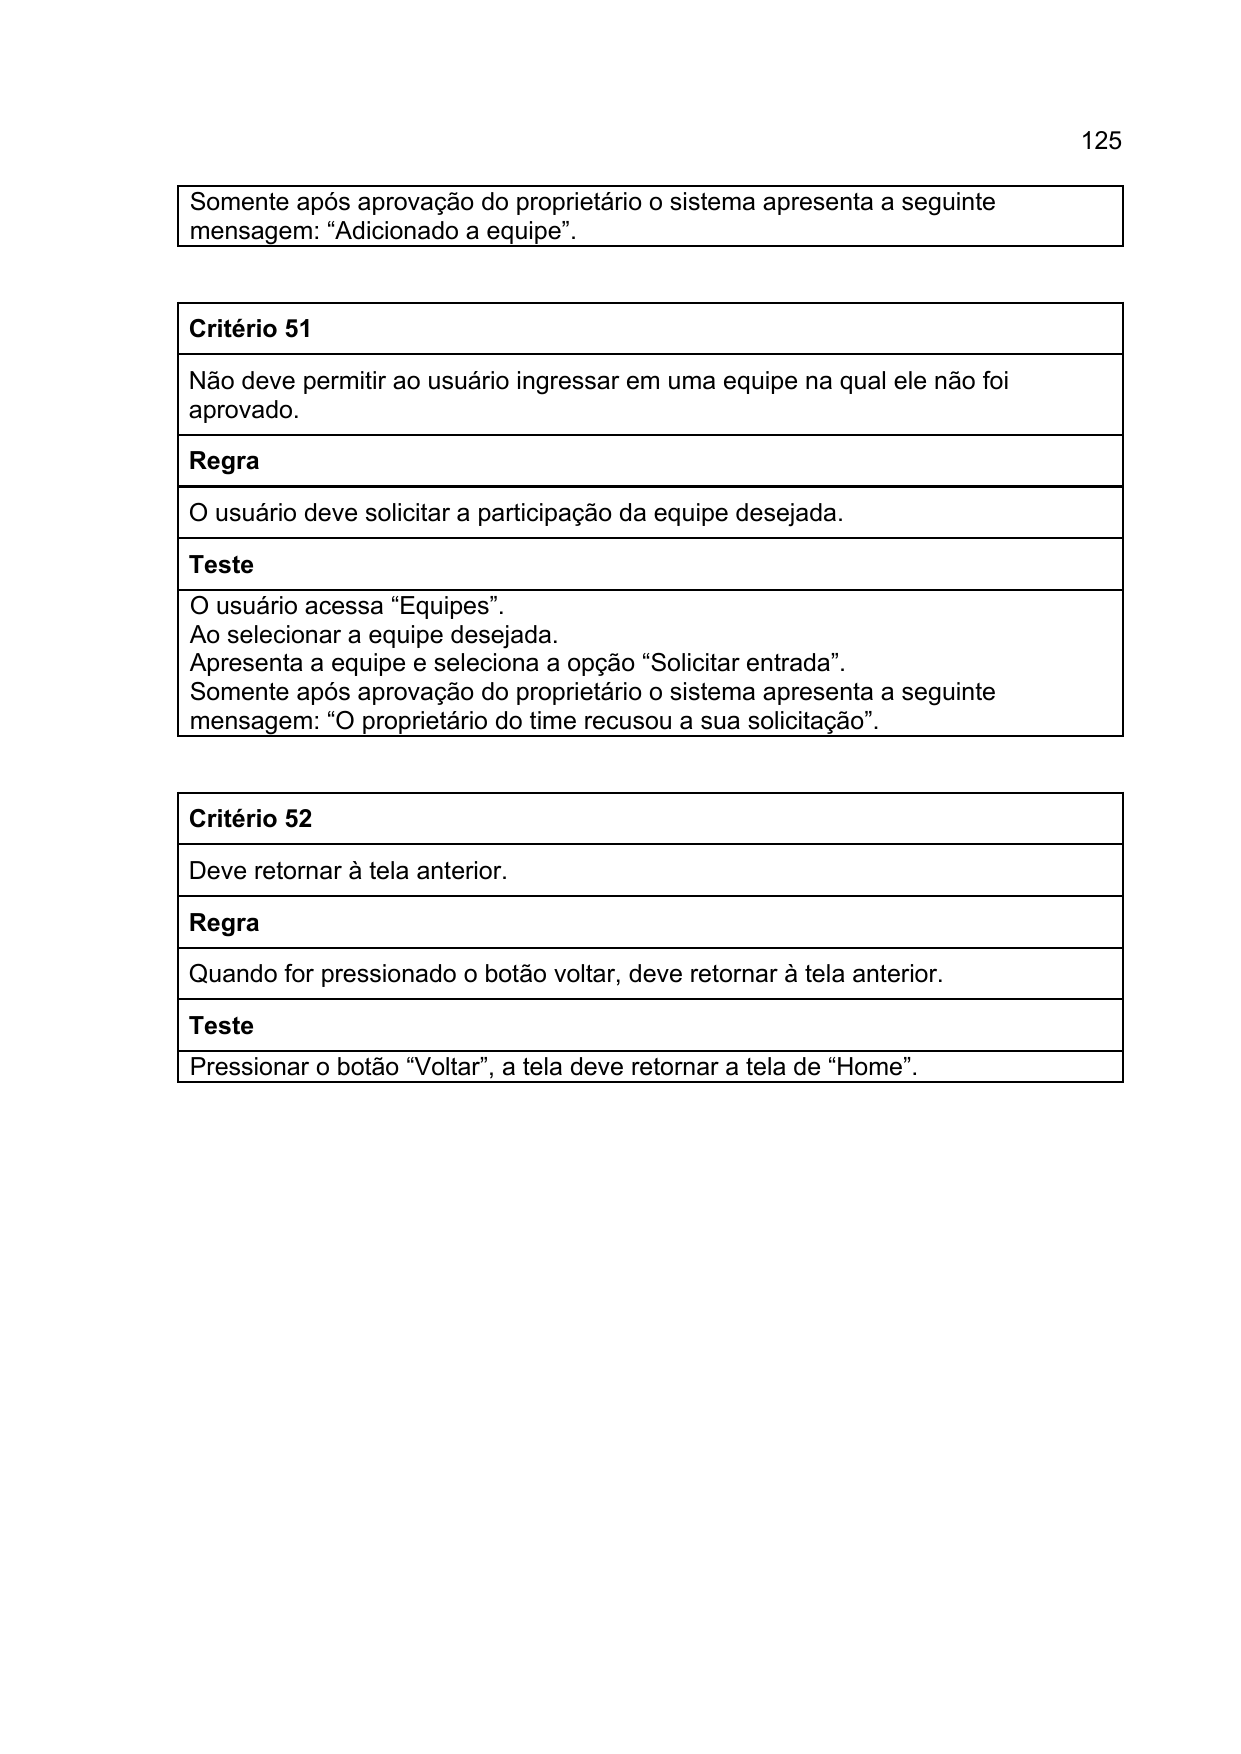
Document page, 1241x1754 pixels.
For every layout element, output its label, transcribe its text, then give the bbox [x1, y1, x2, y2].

table_header Critério 51 [179, 304, 1122, 353]
table_cell O usuário deve solicitar a participação da equipe desejada. [179, 488, 1122, 537]
table_cell Teste [179, 539, 1122, 589]
table_cell Quando for pressionado o botão voltar, deve retornar à tela anterior. [179, 949, 1122, 998]
table_cell Teste [179, 1000, 1122, 1050]
table_cell Não deve permitir ao usuário ingressar em uma equipe na qual ele não foi aprovado. [179, 355, 1122, 434]
table_cell O usuário acessa “Equipes”. Ao selecionar a equipe desejada. Apresenta a equipe e seleciona a opção “Solicitar entrada”. Somente após aprovação do proprietário o sistema apresenta a seguinte mensagem: “O proprietário do time recusou a sua solicitação”. [179, 591, 1122, 734]
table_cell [179, 187, 1122, 244]
table_header Critério 52 [179, 794, 1122, 843]
table_cell Regra [179, 436, 1122, 485]
table_cell Regra [179, 897, 1122, 947]
table_cell Pressionar o botão “Voltar”, a tela deve retornar a tela de “Home”. [179, 1052, 1122, 1081]
table_cell Deve retornar à tela anterior. [179, 845, 1122, 895]
